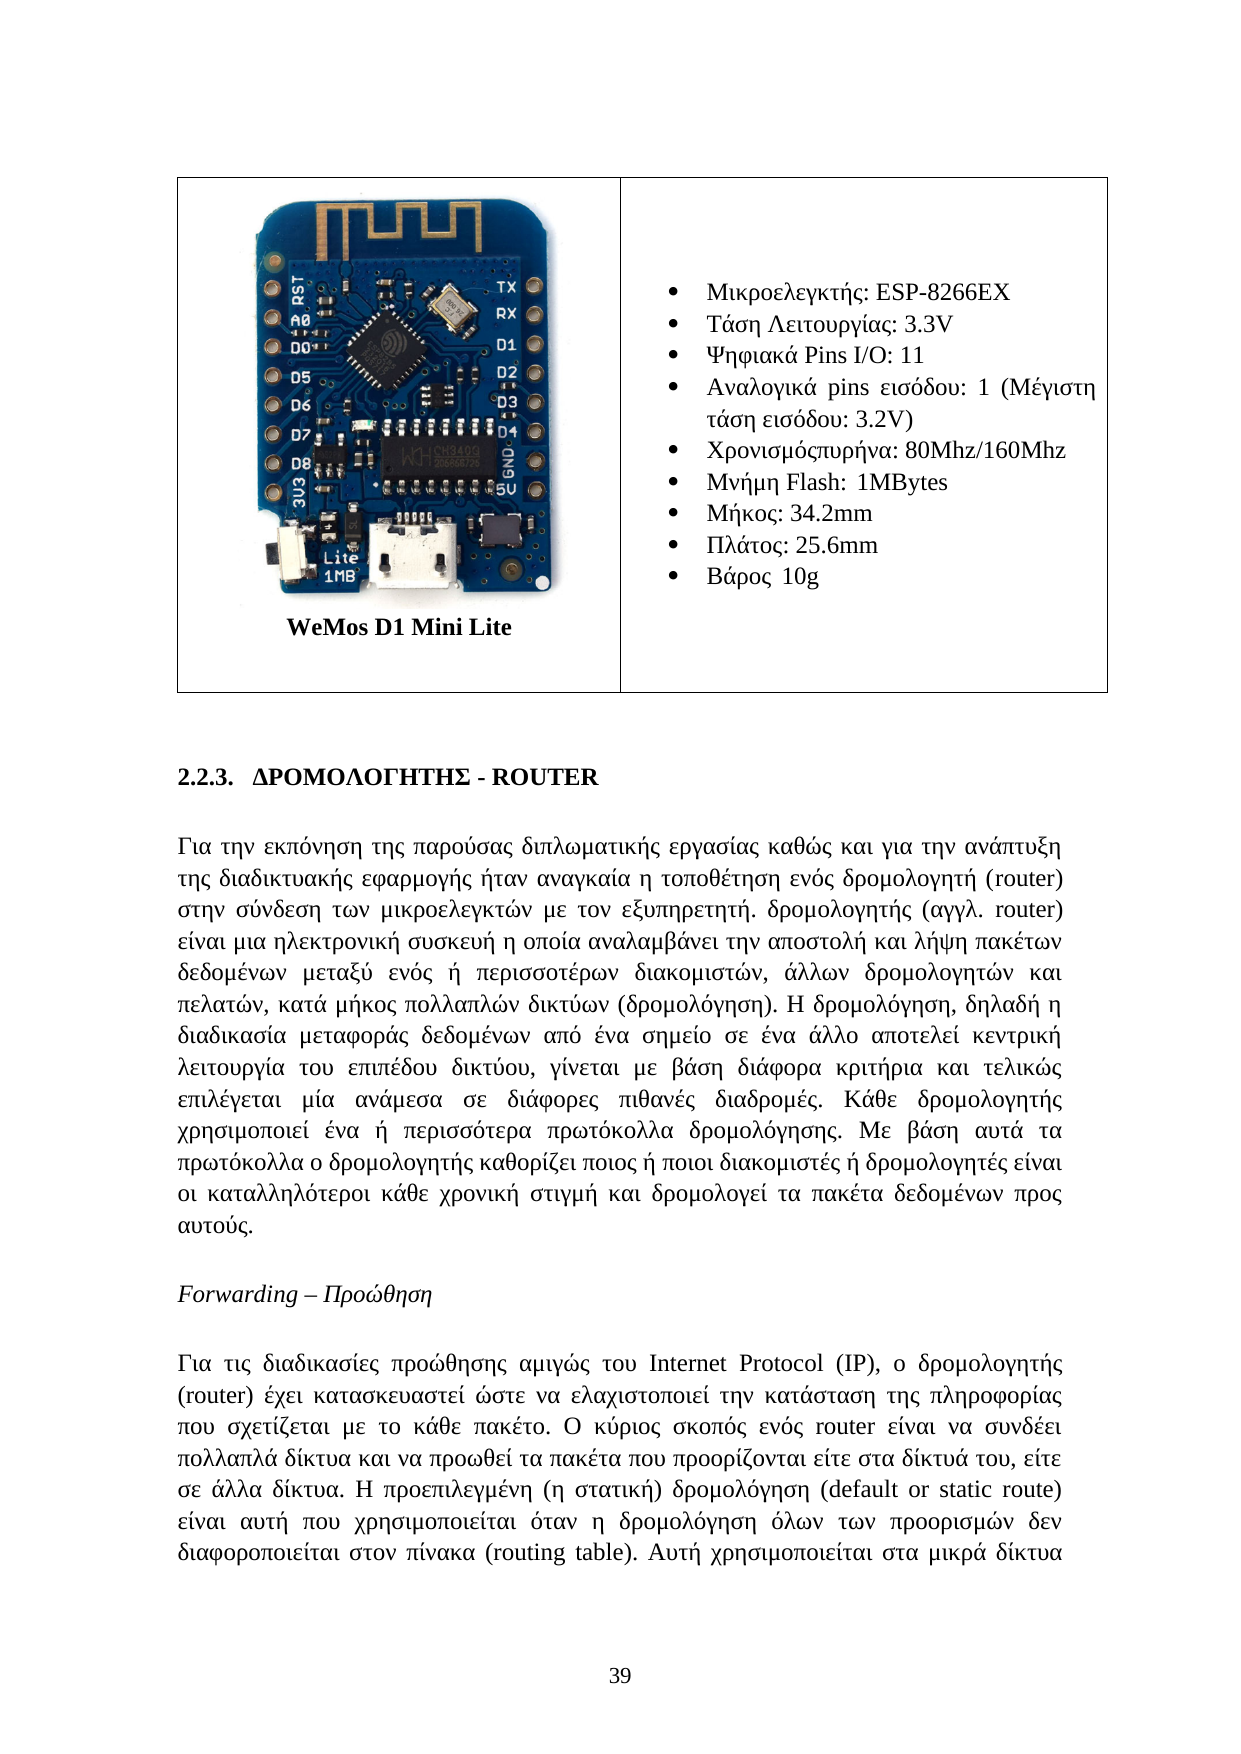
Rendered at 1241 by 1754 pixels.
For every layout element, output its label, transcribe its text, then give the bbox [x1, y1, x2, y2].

table_cell Μικροελεγκτής: ESP-8266EX Τάση Λειτουργίας: 3.3V Ψηφιακά Pins I/O: 11 Αναλογικά pins εισόδου: 1 (Μέγιστη τάση εισόδου: 3.2V) Χρονισμόςπυρήνα: 80Mhz/160Mhz Μνήμη Flash: 1MBytes Μήκος: 34.2mm Πλάτος: 25.6mm Βάρος 10g [621, 178, 1107, 692]
text Για την εκπόνηση της παρούσας διπλωματικής εργασίας καθώς και για την ανάπτυξη της διαδικτυακής εφαρμογής ήταν αναγκαία η τοποθέτηση ενός δρομολογητή (router) στην σύνδεση των μικροελεγκτών με τον εξυπηρετητή. δρομολογητής (αγγλ. router) είναι μια ηλεκτρονική συσκευή η οποία αναλαμβάνει την αποστολή και λήψη πακέτων δεδομένων μεταξύ ενός ή περισσοτέρων διακομιστών, άλλων δρομολογητών και πελατών, κατά μήκος πολλαπλών δικτύων (δρομολόγηση). Η δρομολόγηση, δηλαδή η διαδικασία μεταφοράς δεδομένων από ένα σημείο σε ένα άλλο αποτελεί κεντρική λειτουργία του επιπέδου δικτύου, γίνεται με βάση διάφορα κριτήρια και τελικώς επιλέγεται μία ανάμεσα σε διάφορες πιθανές διαδρομές. Κάθε δρομολογητής χρησιμοποιεί ένα ή περισσότερα πρωτόκολλα δρομολόγησης. Με βάση αυτά τα πρωτόκολλα ο δρομολογητής καθορίζει ποιος ή ποιοι διακομιστές ή δρομολογητές είναι οι καταλληλότεροι κάθε χρονική στιγμή και δρομολογεί τα πακέτα δεδομένων προς αυτούς. [177, 831, 1063, 1239]
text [177, 1348, 1063, 1566]
table_cell WeMos D1 Mini Lite [178, 178, 620, 692]
picture [236, 185, 571, 607]
text Forwarding – Προώθηση [177, 1279, 1063, 1308]
list ΔΡΟΜΟΛΟΓΗΤΗΣ - ROUTER [177, 762, 1063, 791]
